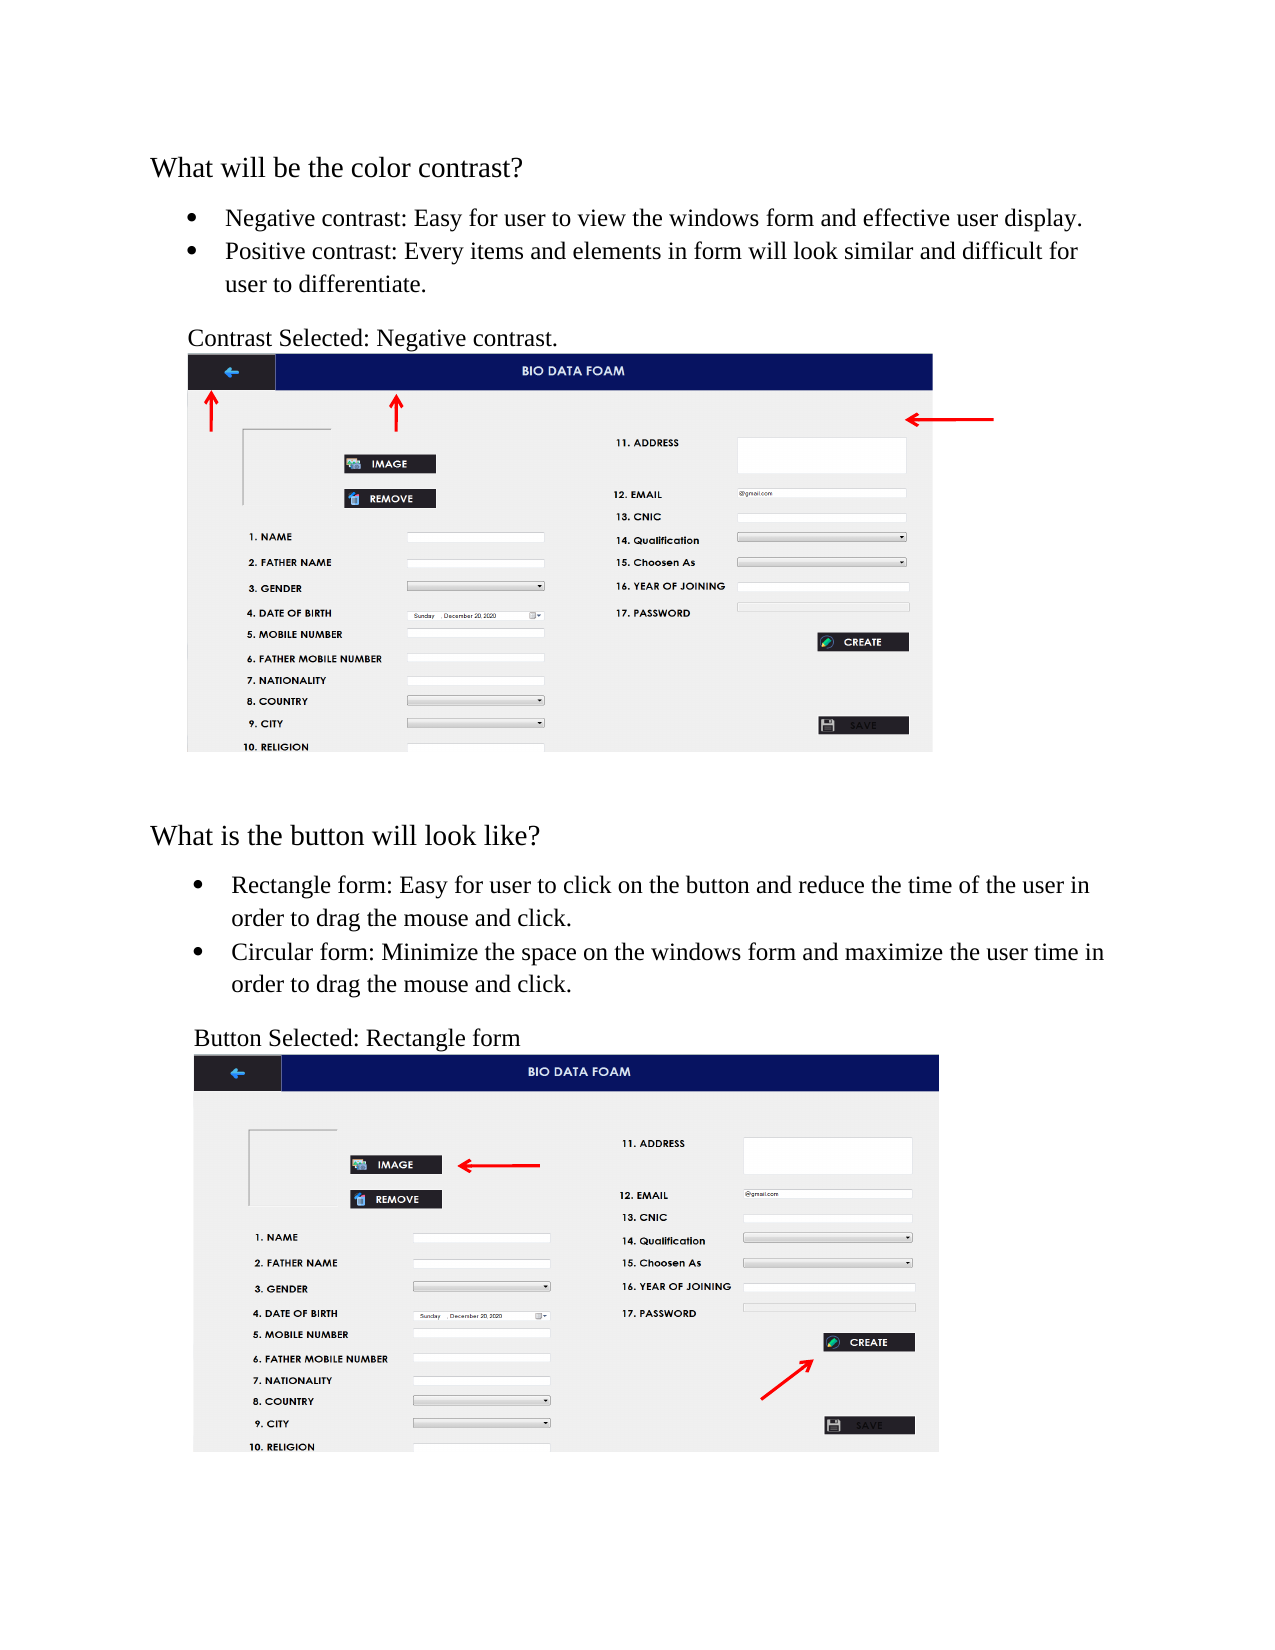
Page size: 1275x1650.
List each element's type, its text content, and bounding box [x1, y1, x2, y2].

list Circular form: Minimize the space on the windows form and maximize the user time in order to drag the mouse and click. [194, 937, 1125, 998]
list Negative contrast: Easy for user to view the windows form and effective user display. [187, 203, 1125, 232]
picture [187, 353, 933, 752]
picture [193, 1054, 939, 1452]
list Rectangle form: Easy for user to click on the button and reduce the time of the user in order to drag the mouse and click. [194, 871, 1125, 932]
list Positive contrast: Every items and elements in form will look similar and difficult for user to differentiate. [187, 236, 1125, 298]
text What will be the color contrast? [150, 150, 1125, 183]
text What is the button will look like? [150, 818, 1125, 851]
